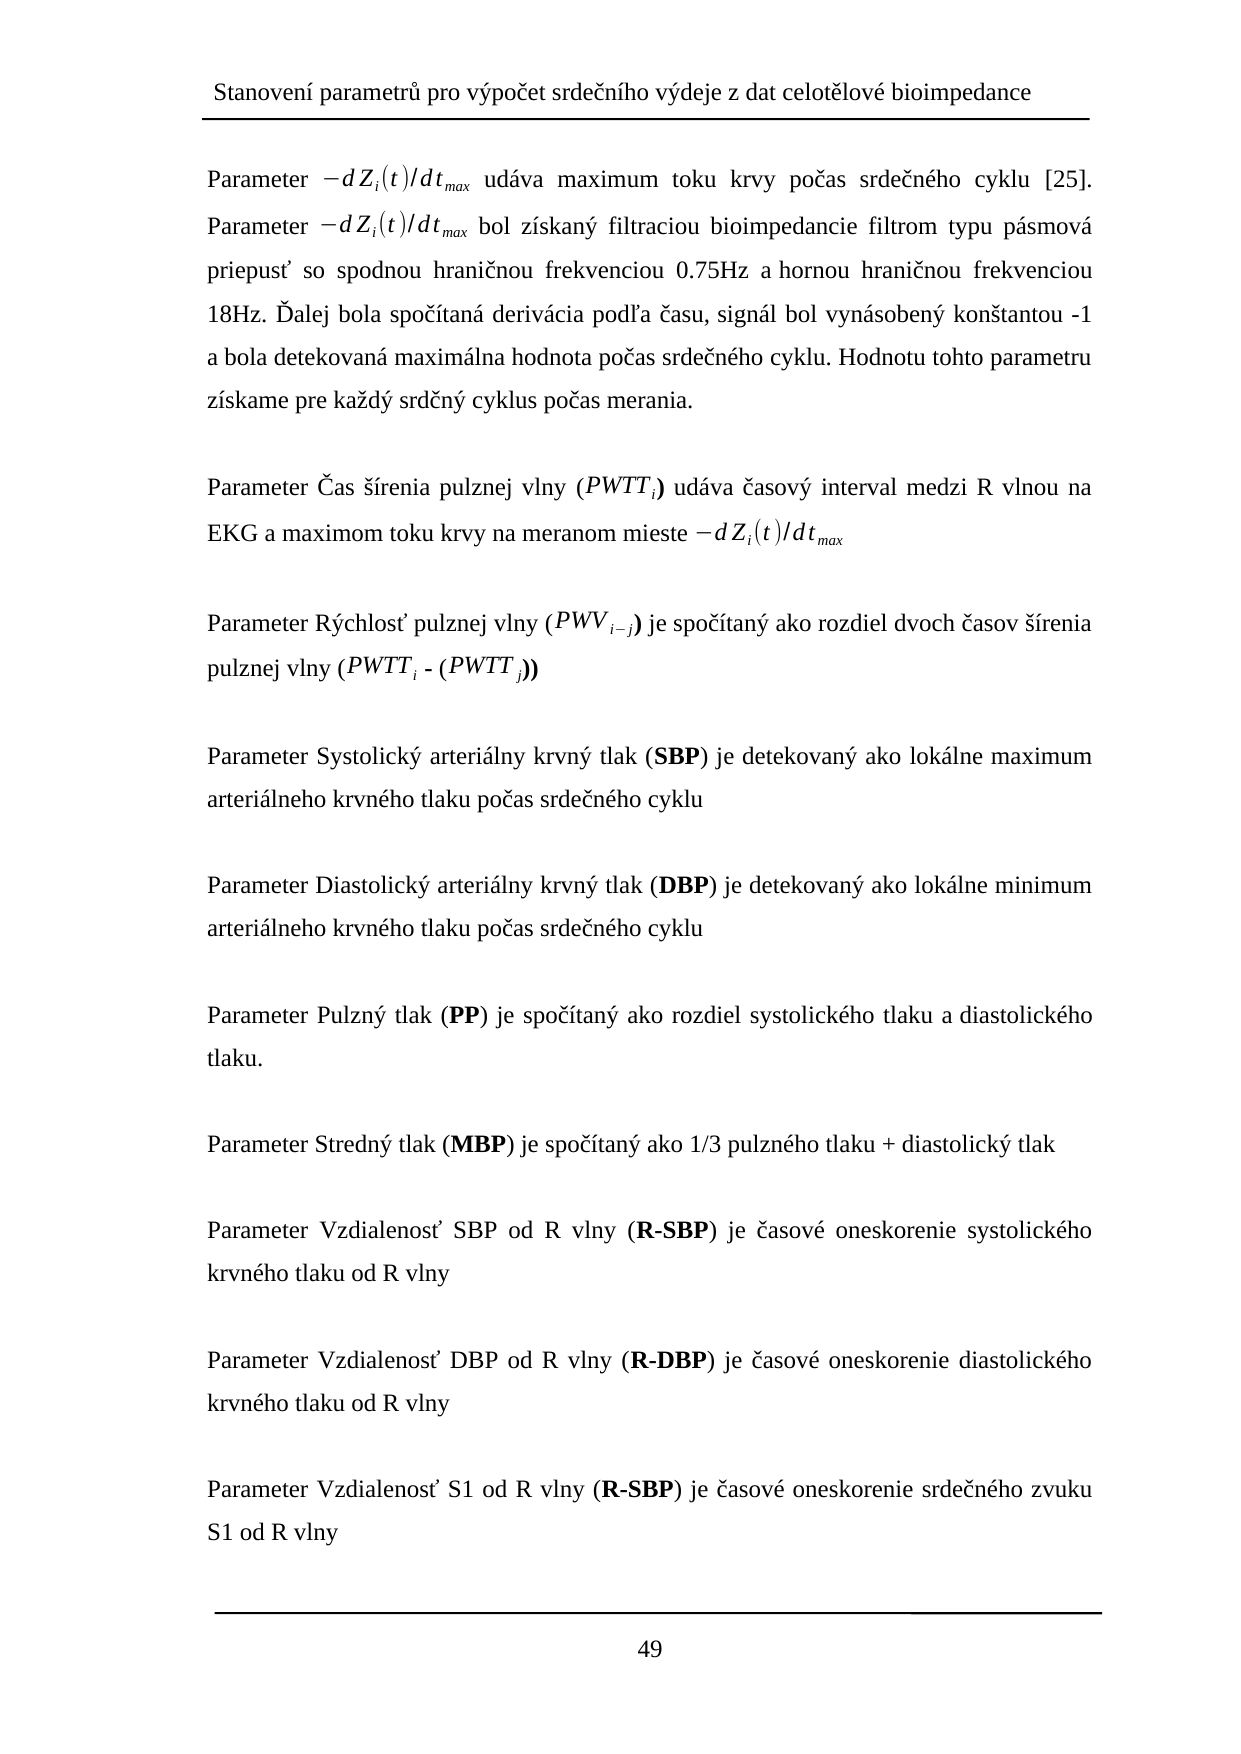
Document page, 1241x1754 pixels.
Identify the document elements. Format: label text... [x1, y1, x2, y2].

text Parameter Vzdialenosť SBP od R vlny (R-SBP) je časové oneskorenie systolického krvného tlaku od R vlny [207, 1215, 1092, 1287]
text Parameter Systolický arteriálny krvný tlak (SBP) je detekovaný ako lokálne maximum arteriálneho krvného tlaku počas srdečného cyklu [207, 741, 1092, 813]
text Parameter Stredný tlak (MBP) je spočítaný ako 1/3 pulzného tlaku + diastolický tlak [207, 1129, 1092, 1158]
text Parameter udáva maximum toku krvy počas srdečného cyklu [25]. Parameter bol získaný filtraciou bioimpedancie filtrom typu pásmová priepusť so spodnou hraničnou frekvenciou 0.75Hz a hornou hraničnou frekvenciou 18Hz. Ďalej bola spočítaná derivácia podľa času, signál bol vynásobený konštantou -1 a bola detekovaná maximálna hodnota počas srdečného cyklu. Hodnotu tohto parametru získame pre každý srdčný cyklus počas merania. [207, 163, 1092, 414]
text Parameter Vzdialenosť S1 od R vlny (R-SBP) je časové oneskorenie srdečného zvuku S1 od R vlny [207, 1474, 1092, 1546]
text Parameter Pulzný tlak (PP) je spočítaný ako rozdiel systolického tlaku a diastolického tlaku. [207, 1000, 1092, 1072]
text Parameter Vzdialenosť DBP od R vlny (R-DBP) je časové oneskorenie diastolického krvného tlaku od R vlny [207, 1345, 1092, 1417]
text Parameter Čas šírenia pulznej vlny () udáva časový interval medzi R vlnou na EKG a maximom toku krvy na meranom mieste [207, 471, 1092, 549]
text Parameter Rýchlosť pulznej vlny () je spočítaný ako rozdiel dvoch časov šírenia pulznej vlny ( - ()) [207, 606, 1092, 683]
text Parameter Diastolický arteriálny krvný tlak (DBP) je detekovaný ako lokálne minimum arteriálneho krvného tlaku počas srdečného cyklu [207, 870, 1092, 942]
